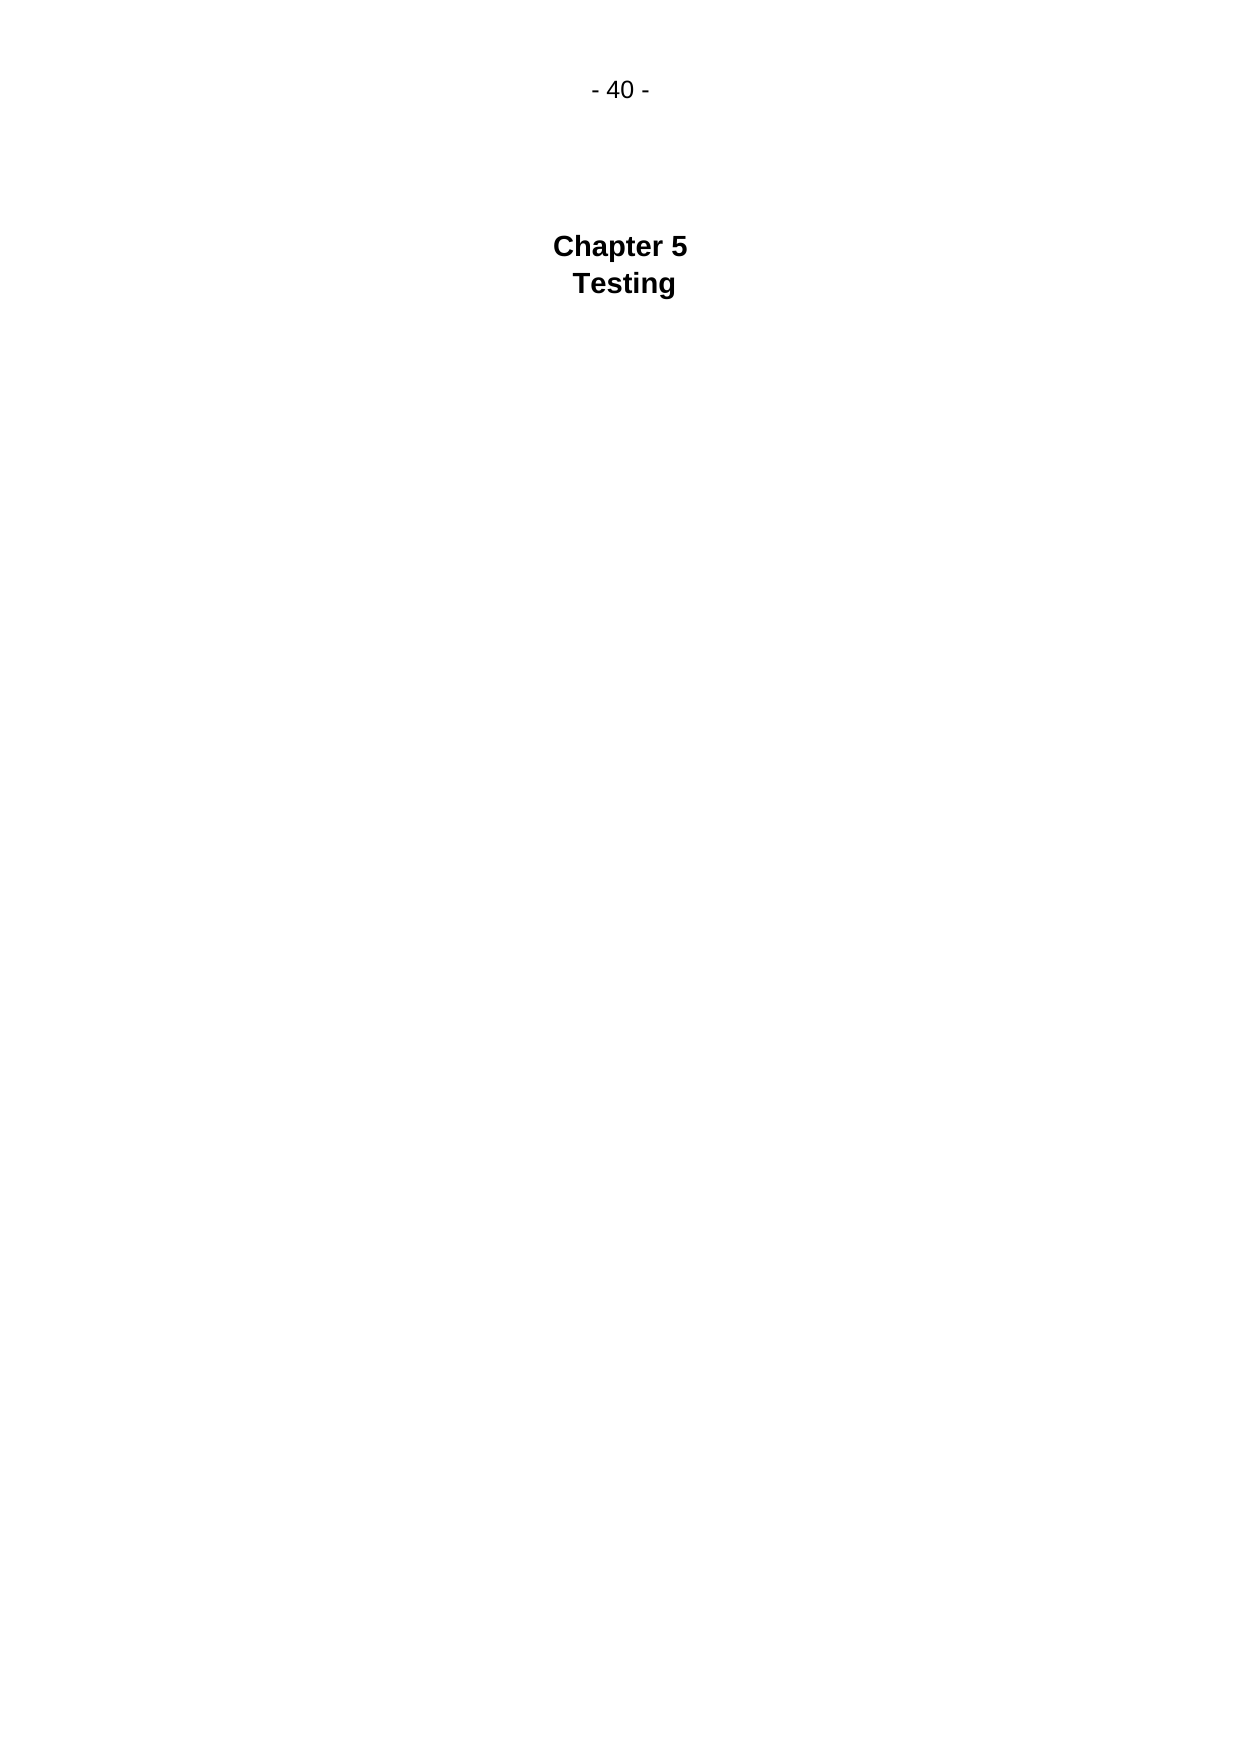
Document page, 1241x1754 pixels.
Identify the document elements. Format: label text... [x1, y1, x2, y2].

subtitle Chapter 5 Testing [150, 225, 1090, 300]
